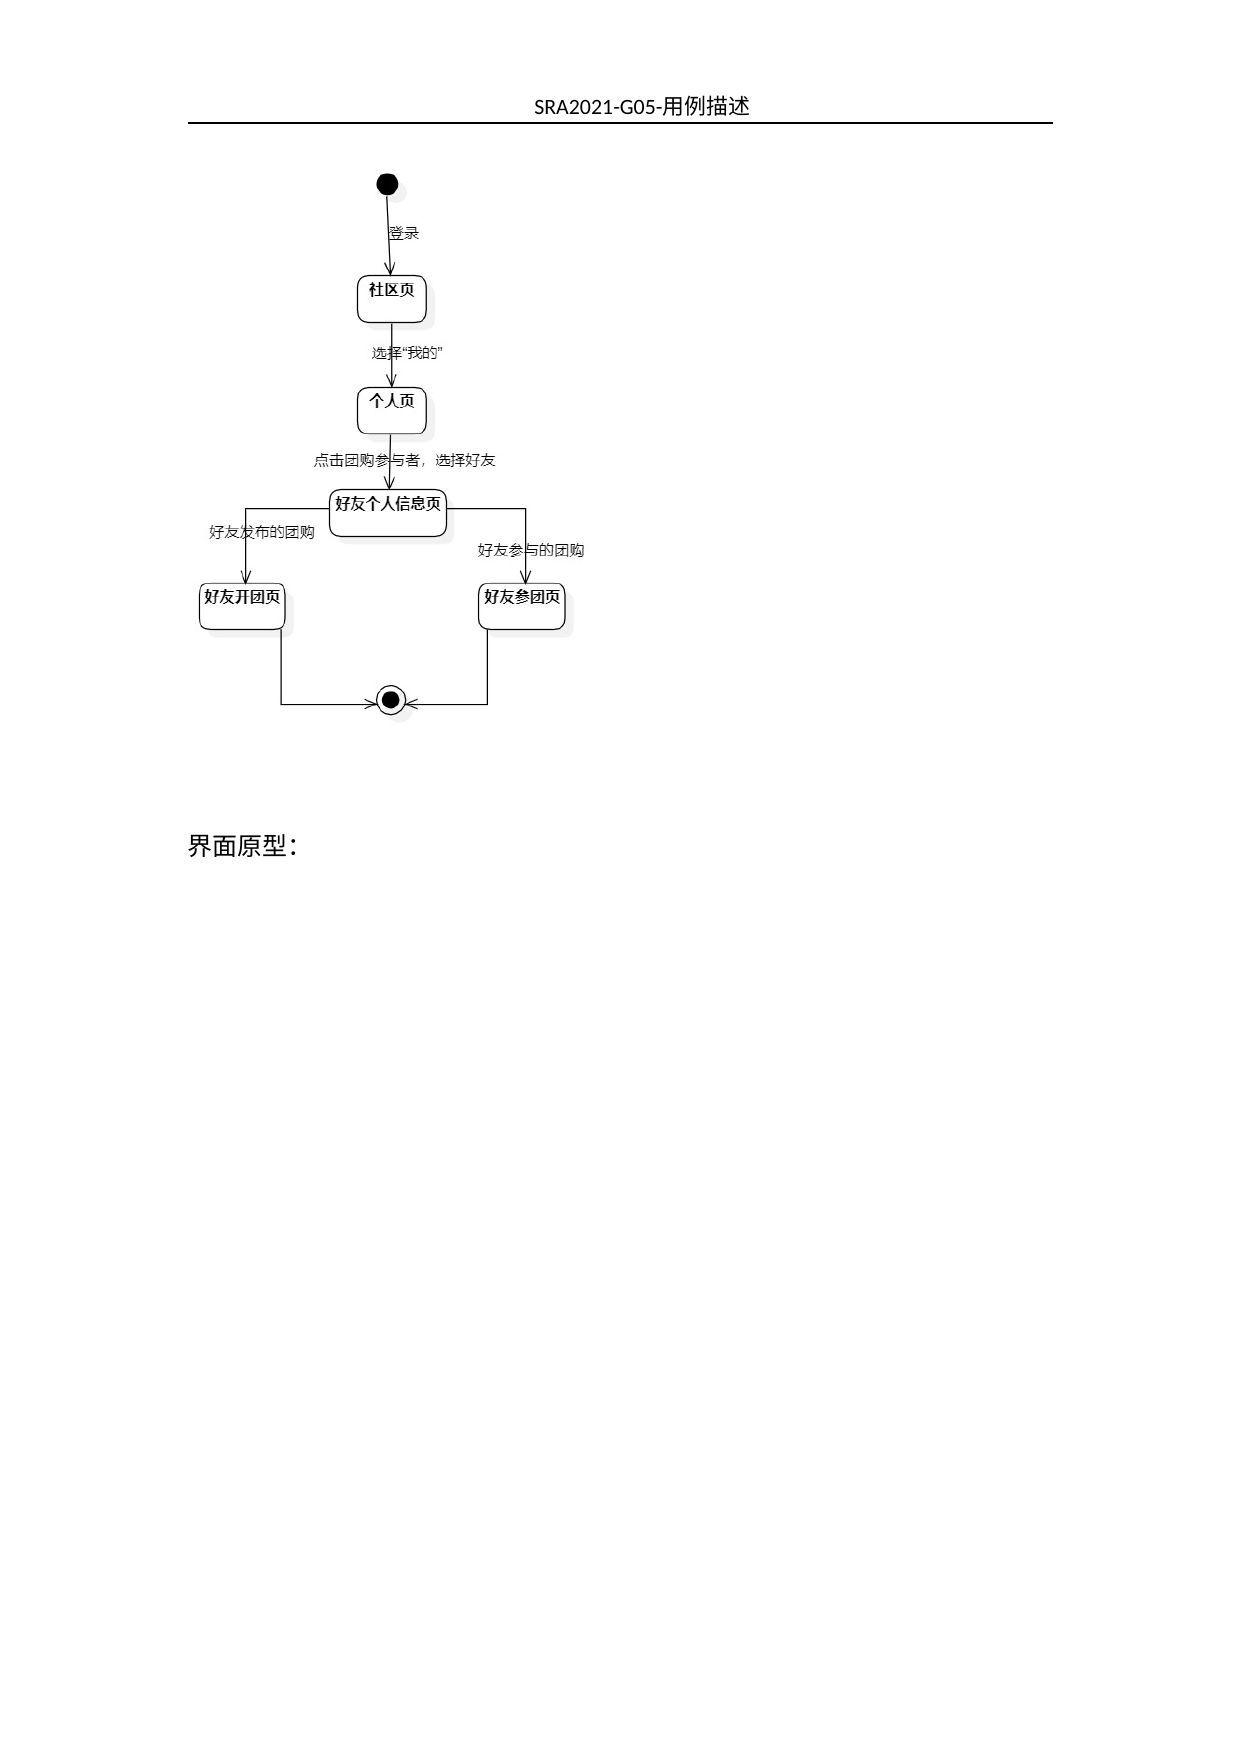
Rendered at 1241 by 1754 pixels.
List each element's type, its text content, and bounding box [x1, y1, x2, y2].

text 界面原型： [187, 812, 1053, 877]
picture [187, 162, 630, 760]
